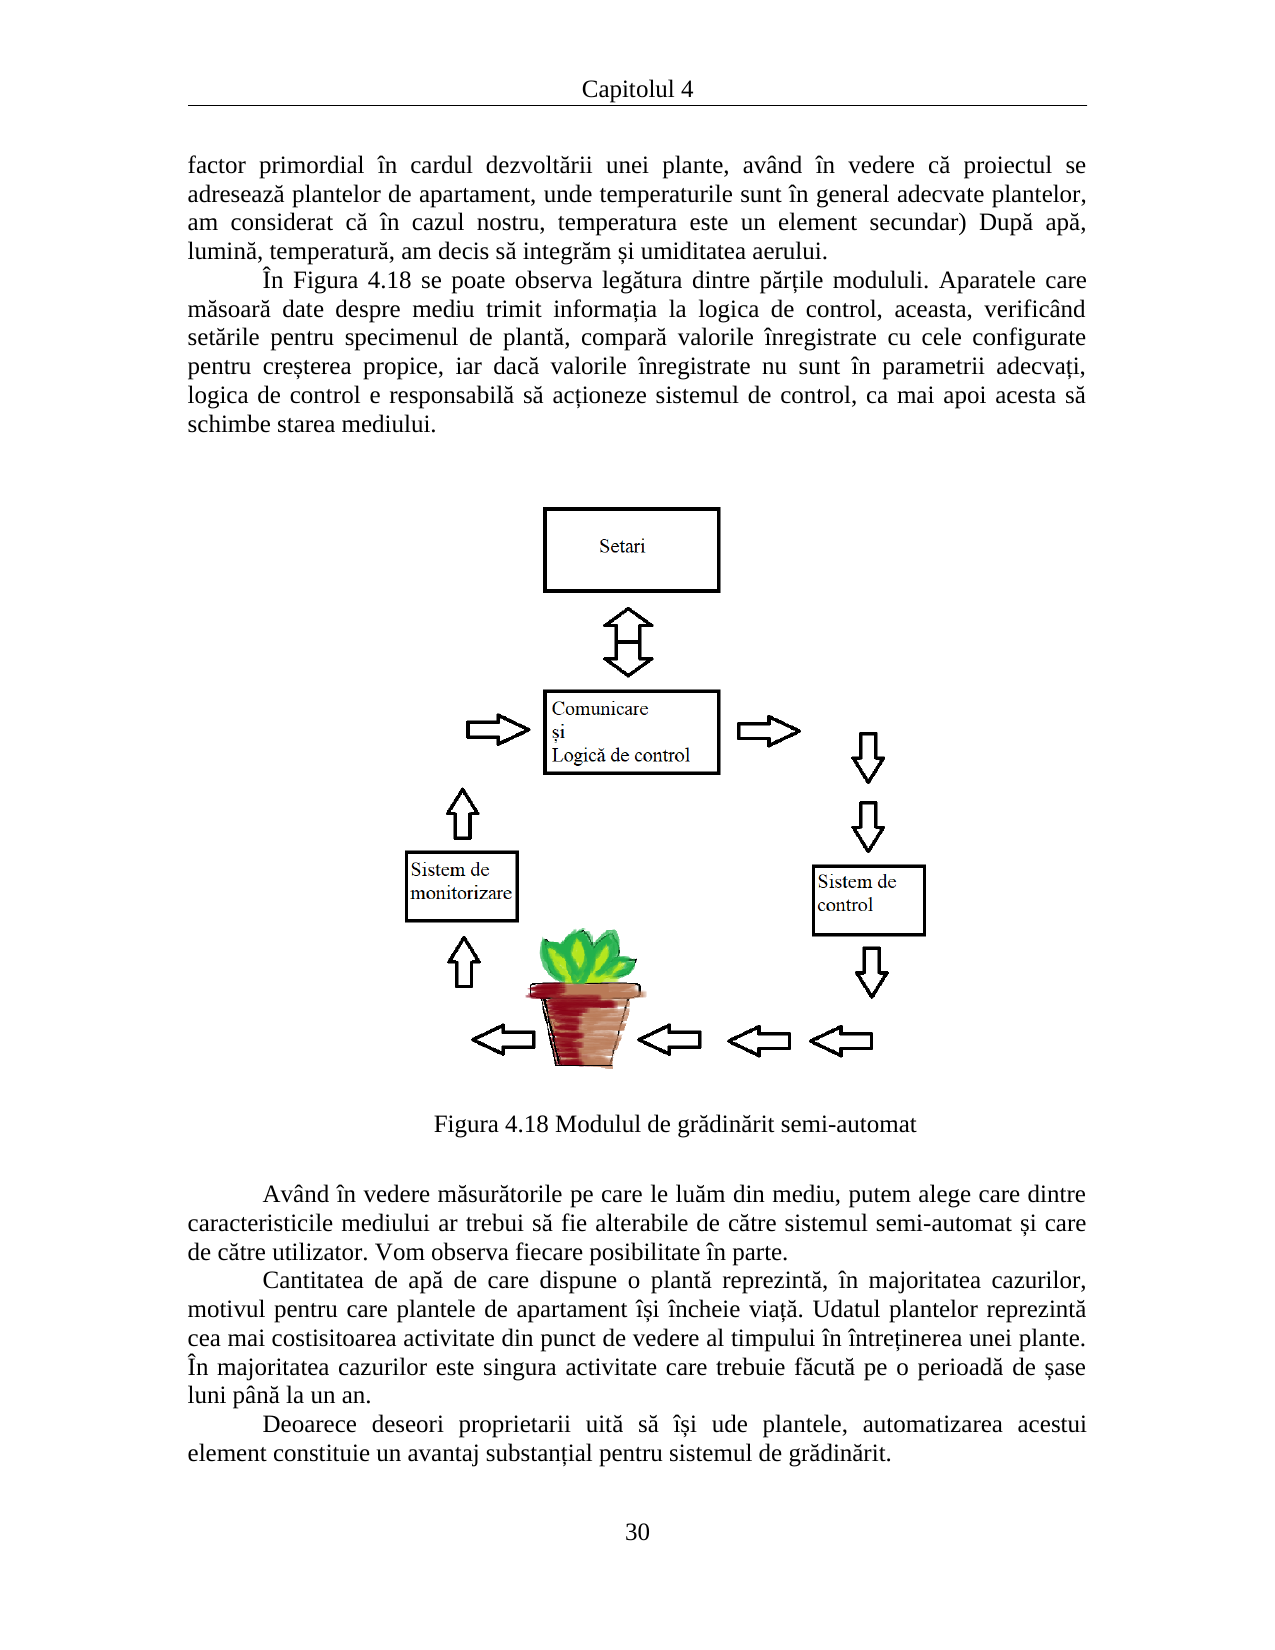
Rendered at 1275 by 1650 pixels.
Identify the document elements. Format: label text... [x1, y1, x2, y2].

text Având în vedere măsurătorile pe care le luăm din mediu, putem alege care dintre caracteristicile mediului ar trebui să fie alterabile de către sistemul semi-automat și care de către utilizator. Vom observa fiecare posibilitate în parte. [187, 1179, 1087, 1266]
picture [381, 466, 969, 1110]
text Cantitatea de apă de care dispune o plantă reprezintă, în majoritatea cazurilor, motivul pentru care plantele de apartament își încheie viață. Udatul plantelor reprezintă cea mai costisitoarea activitate din punct de vedere al timpului în întreținerea unei plante. În majoritatea cazurilor este singura activitate care trebuie făcută pe o perioadă de șase luni până la un an. [187, 1266, 1087, 1409]
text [187, 150, 1087, 265]
text Deoarece deseori proprietarii uită să își ude plantele, automatizarea acestui element constituie un avantaj substanțial pentru sistemul de grădinărit. [187, 1409, 1087, 1467]
